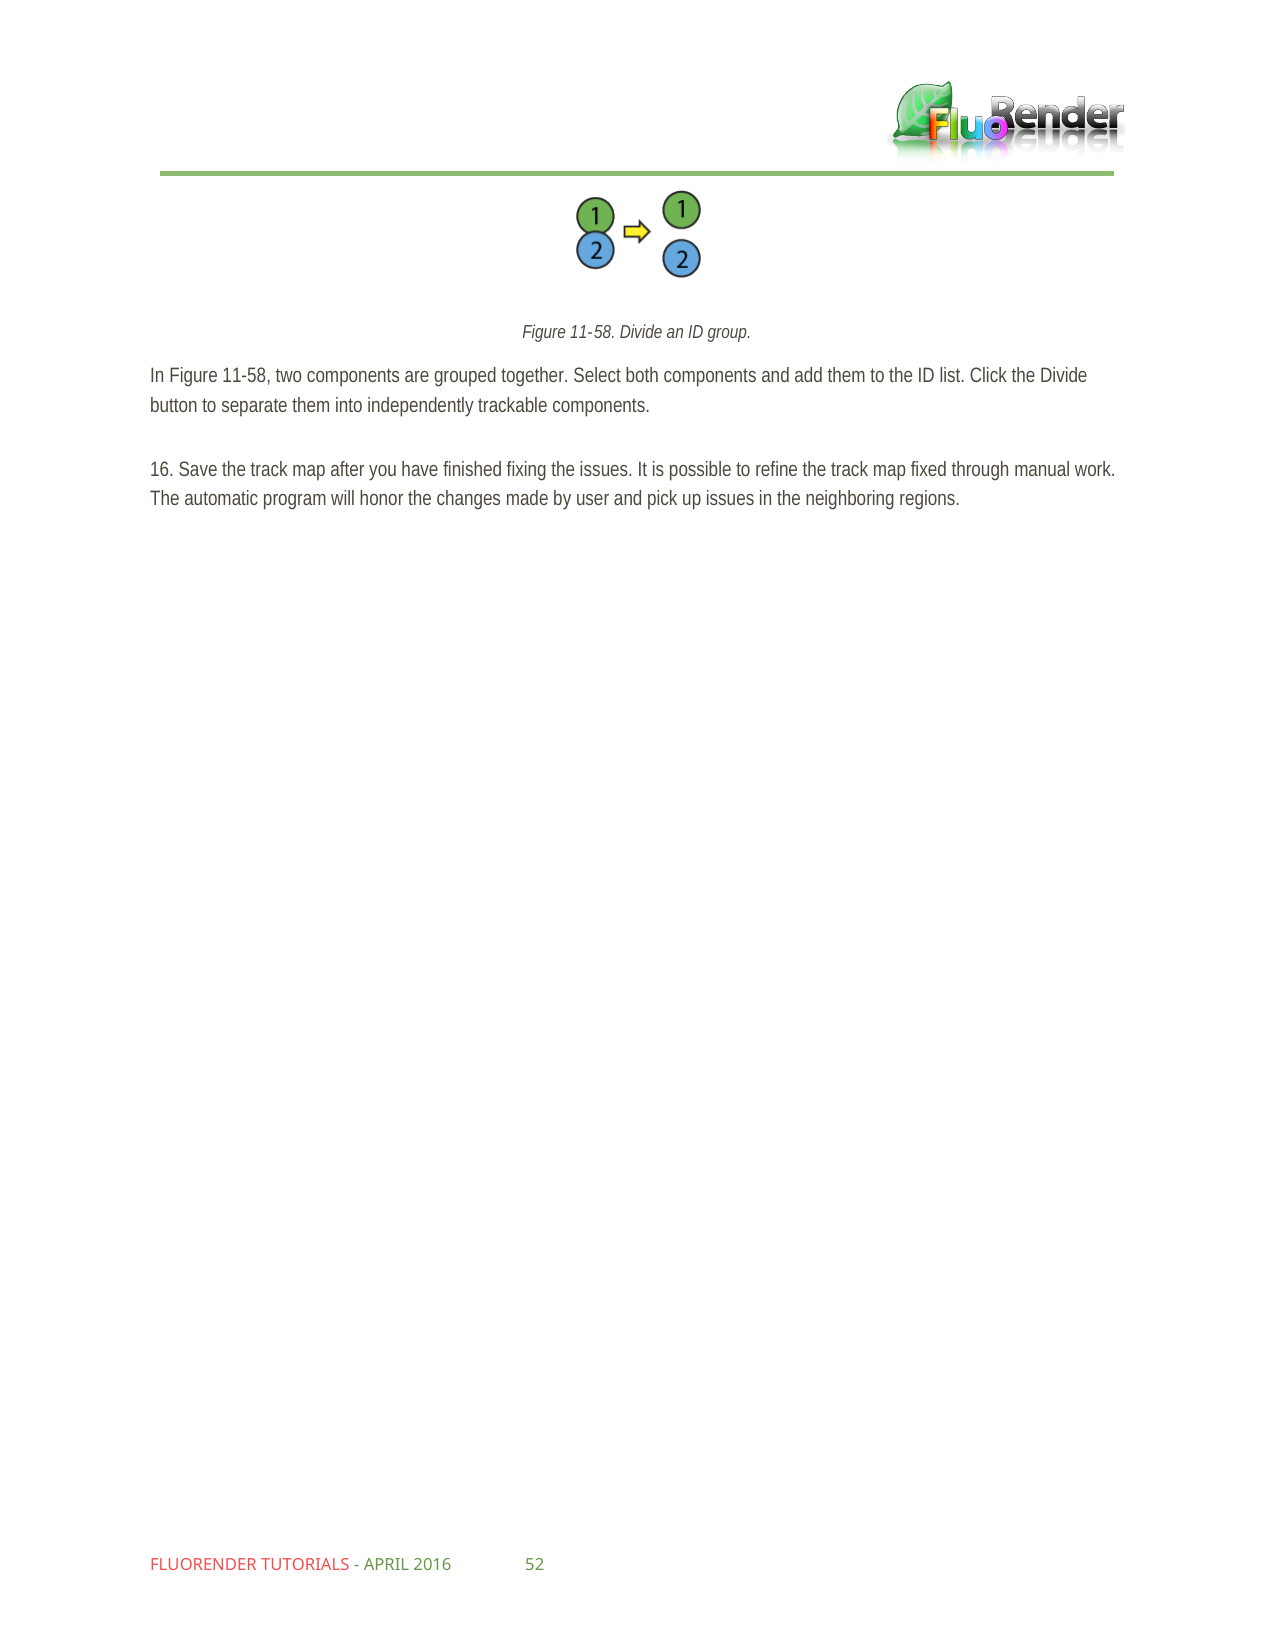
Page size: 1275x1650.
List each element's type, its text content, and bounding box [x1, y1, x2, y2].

picture [887, 75, 1125, 165]
picture [567, 188, 708, 282]
text 16. Save the track map after you have finished fixing the issues. It is possible to refine the track map fixed through manual work. The automatic program will honor the changes made by user and pick up issues in the neighboring regions. [150, 456, 1125, 510]
